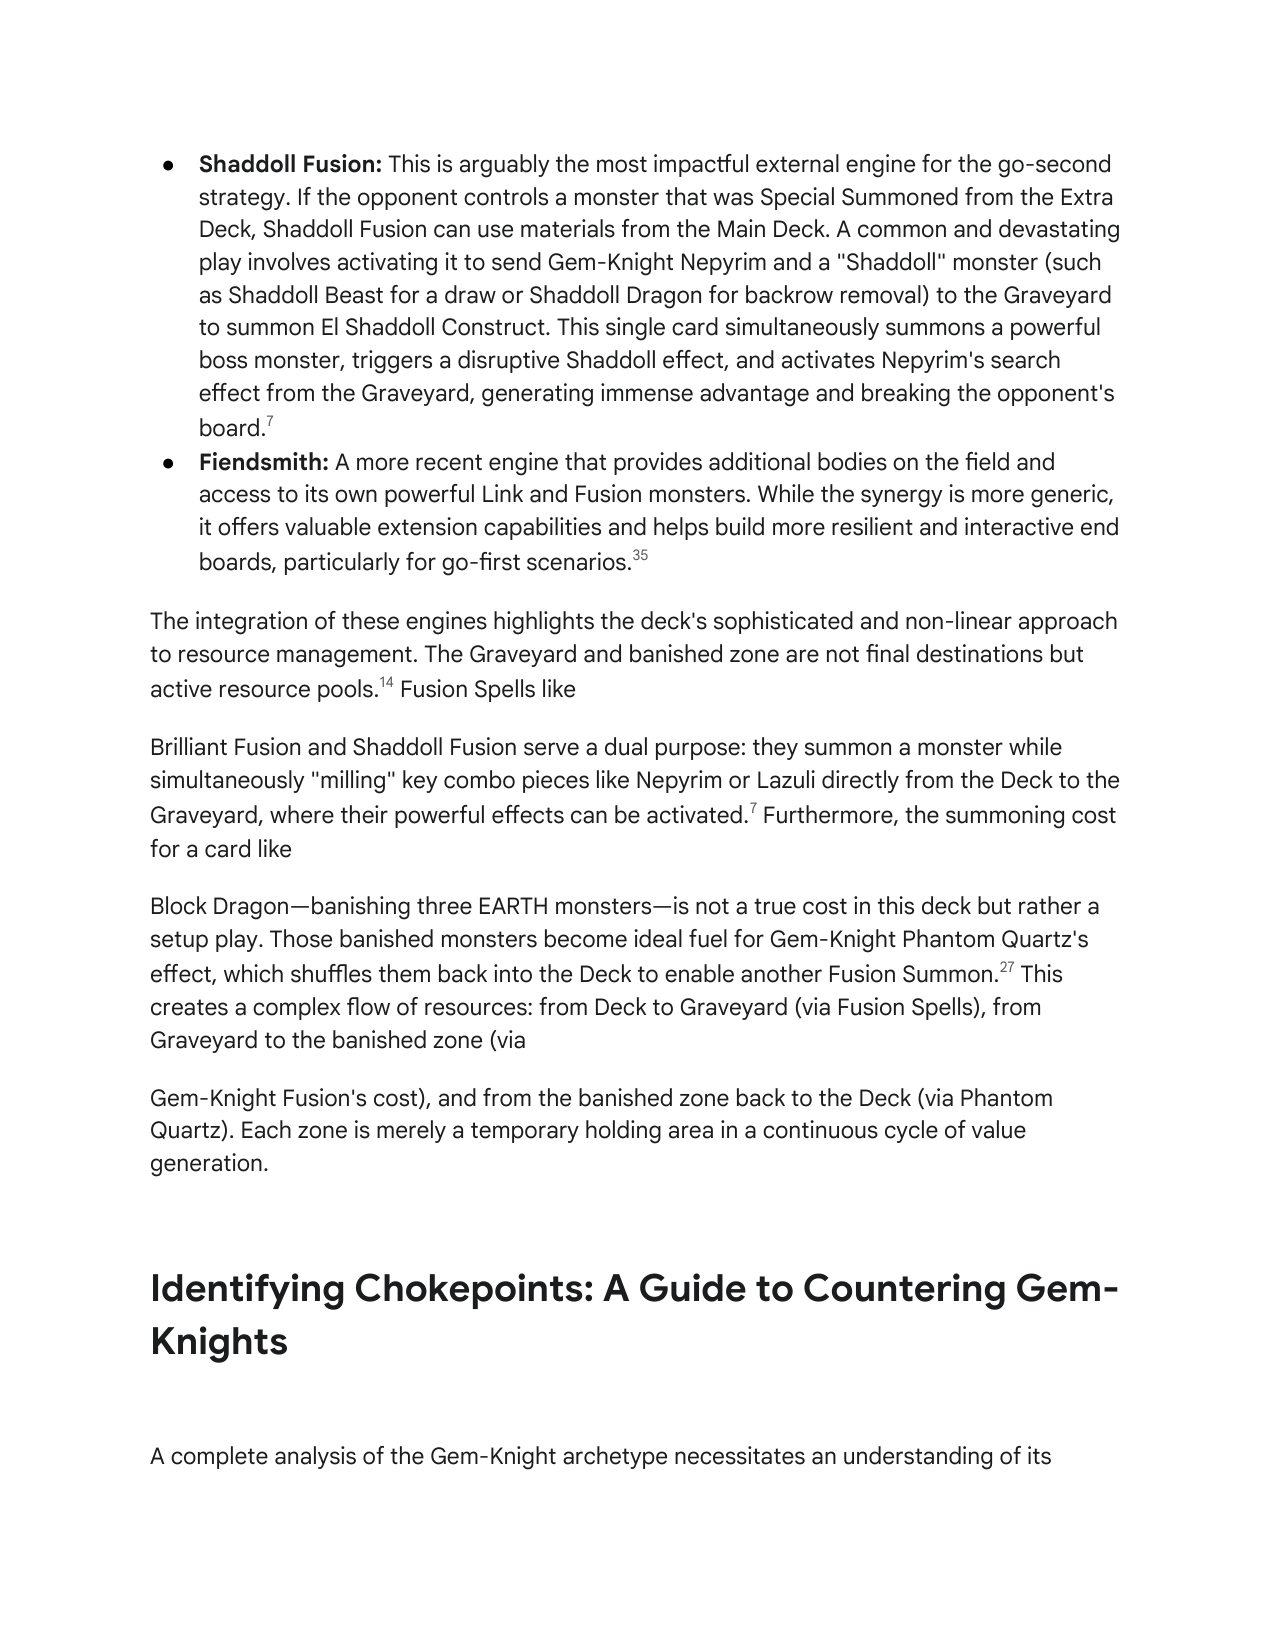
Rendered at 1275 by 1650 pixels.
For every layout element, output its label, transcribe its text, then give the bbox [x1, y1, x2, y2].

list Shaddoll Fusion: This is arguably the most impactful external engine for the go-second strategy. If the opponent controls a monster that was Special Summoned from the Extra Deck, Shaddoll Fusion can use materials from the Main Deck. A common and devastating play involves activating it to send Gem-Knight Nepyrim and a "Shaddoll" monster (such as Shaddoll Beast for a draw or Shaddoll Dragon for backrow removal) to the Graveyard to summon El Shaddoll Construct. This single card simultaneously summons a powerful boss monster, triggers a disruptive Shaddoll effect, and activates Nepyrim's search effect from the Graveyard, generating immense advantage and breaking the opponent's board.7 [161, 150, 1125, 443]
text Brilliant Fusion and Shaddoll Fusion serve a dual purpose: they summon a monster while simultaneously "milling" key combo pieces like Nepyrim or Lazuli directly from the Deck to the Graveyard, where their powerful effects can be activated.7 Furthermore, the summoning cost for a card like [150, 734, 1125, 863]
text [150, 1442, 1125, 1471]
text The integration of these engines highlights the deck's sophisticated and non-linear approach to resource management. The Graveyard and banished zone are not final destinations but active resource pools.14 Fusion Spells like [150, 607, 1125, 704]
text Block Dragon—banishing three EARTH monsters—is not a true cost in this deck but rather a setup play. Those banished monsters become ideal fuel for Gem-Knight Phantom Quartz's effect, which shuffles them back into the Deck to enable another Fusion Summon.27 This creates a complex flow of resources: from Deck to Graveyard (via Fusion Spells), from Graveyard to the banished zone (via [150, 892, 1125, 1055]
subtitle Identifying Chokepoints: A Guide to Countering Gem-Knights [150, 1265, 1125, 1365]
text Gem-Knight Fusion's cost), and from the banished zone back to the Deck (via Phantom Quartz). Each zone is merely a temporary holding area in a continuous cycle of value generation. [150, 1084, 1125, 1178]
list Fiendsmith: A more recent engine that provides additional bodies on the field and access to its own powerful Link and Fusion monsters. While the synergy is more generic, it offers valuable extension capabilities and helps build more resilient and interactive end boards, particularly for go-first scenarios.35 [161, 448, 1125, 578]
